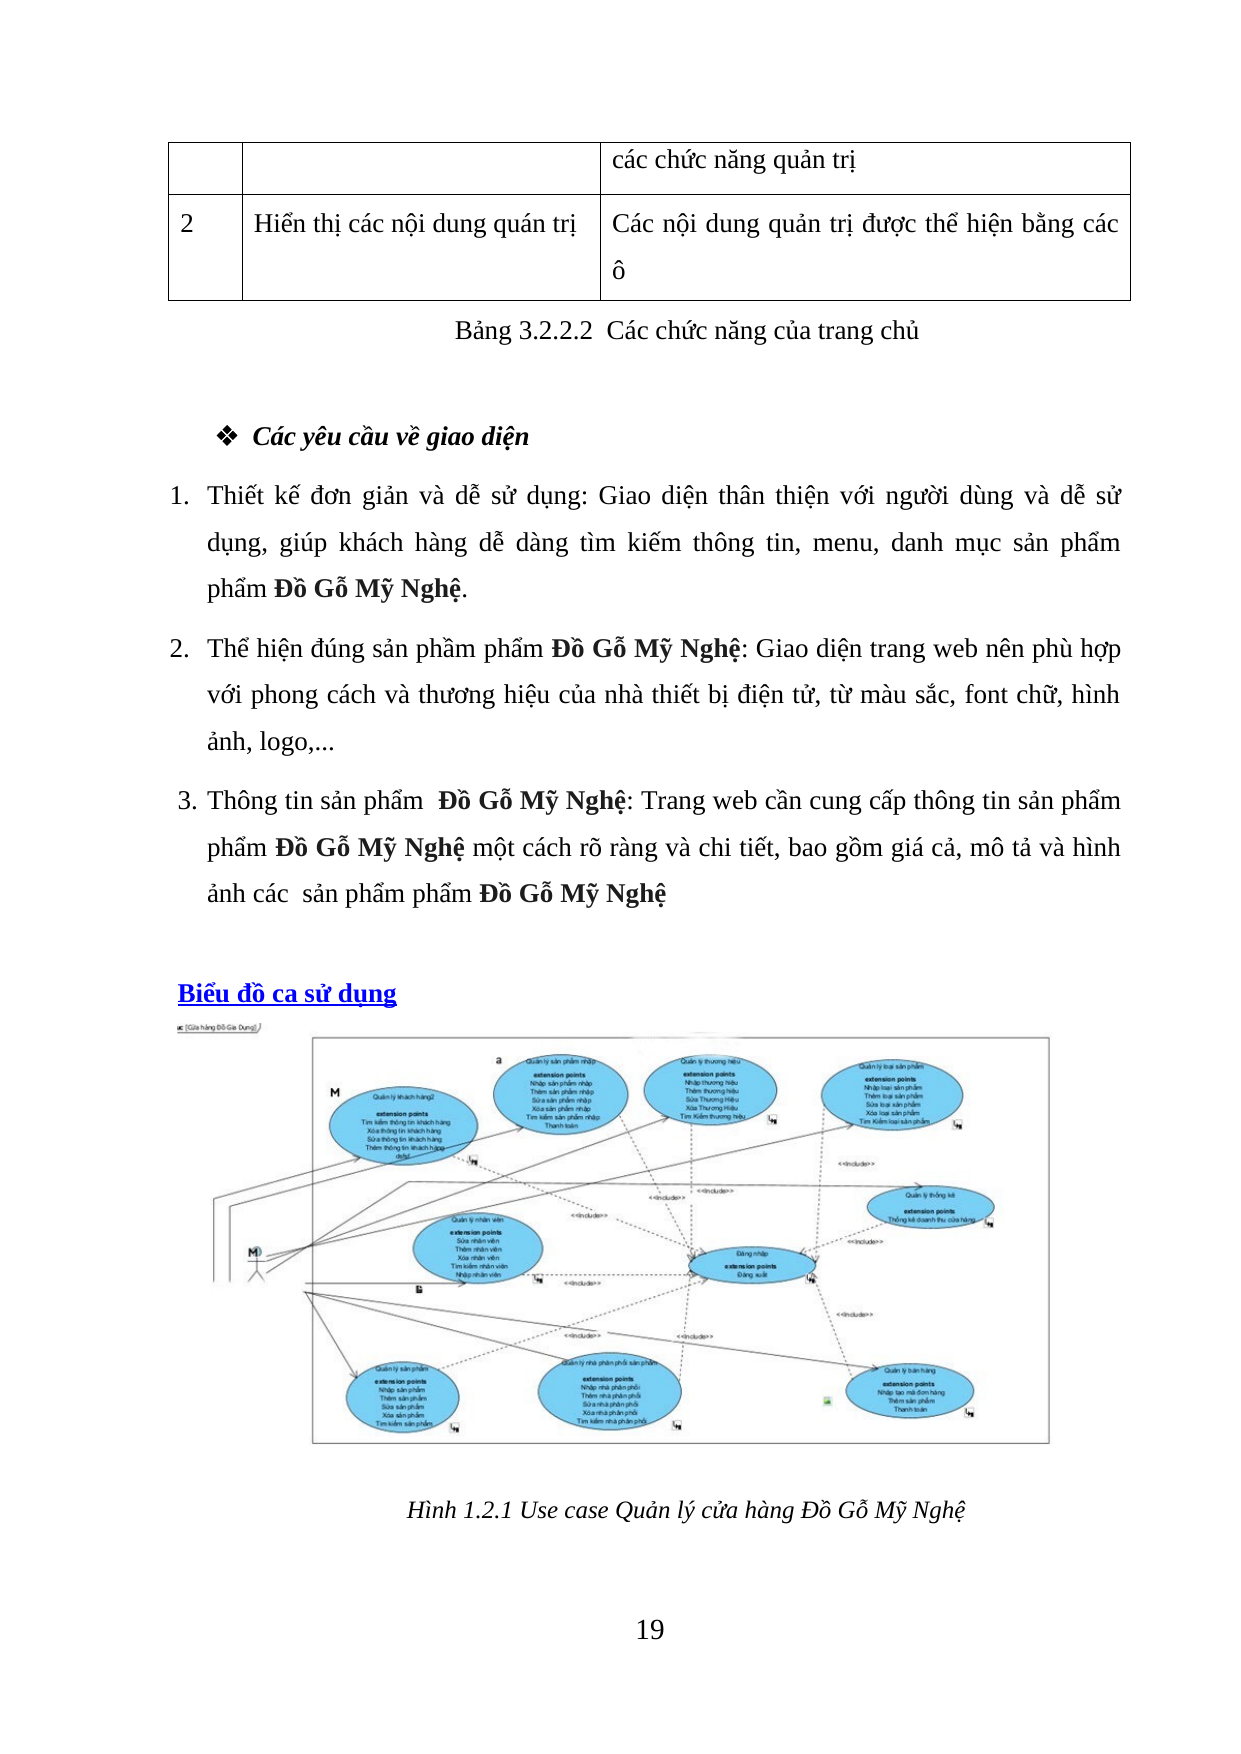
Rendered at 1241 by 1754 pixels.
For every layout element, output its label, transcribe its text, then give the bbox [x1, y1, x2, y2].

text Hình 1.2.1 Use case Quản lý cửa hàng Đồ Gỗ Mỹ Nghệ [177, 1495, 1122, 1523]
list Thiết kế đơn giản và dễ sử dụng: Giao diện thân thiện với người dùng và dễ sử dụng, giúp khách hàng dễ dàng tìm kiếm thông tin, menu, danh mục sản phẩm phẩm Đồ Gỗ Mỹ Nghệ. [169, 479, 1122, 604]
list Thể hiện đúng sản phầm phẩm Đồ Gỗ Mỹ Nghệ: Giao diện trang web nên phù hợp với phong cách và thương hiệu của nhà thiết bị điện tử, từ màu sắc, font chữ, hình ảnh, logo,... [169, 632, 1122, 756]
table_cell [601, 143, 1130, 193]
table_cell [243, 143, 600, 193]
list Thông tin sản phẩm Đồ Gỗ Mỹ Nghệ: Trang web cần cung cấp thông tin sản phẩm phẩm Đồ Gỗ Mỹ Nghệ một cách rõ ràng và chi tiết, bao gồm giá cả, mô tả và hình ảnh các sản phẩm phẩm Đồ Gỗ Mỹ Nghệ [177, 784, 1122, 909]
table_cell 2 [169, 195, 242, 300]
table_cell Các nội dung quản trị được thể hiện bằng các ô [601, 195, 1130, 300]
picture [177, 1023, 1123, 1476]
list Biểu đồ ca sử dụng [177, 977, 1122, 1008]
table_cell 1 [169, 143, 242, 193]
list Các yêu cầu về giao diện [215, 420, 1122, 451]
text Bảng 3.2.2.2 Các chức năng của trang chủ [252, 314, 1122, 345]
table_cell Hiển thị các nội dung quán trị [243, 195, 600, 300]
